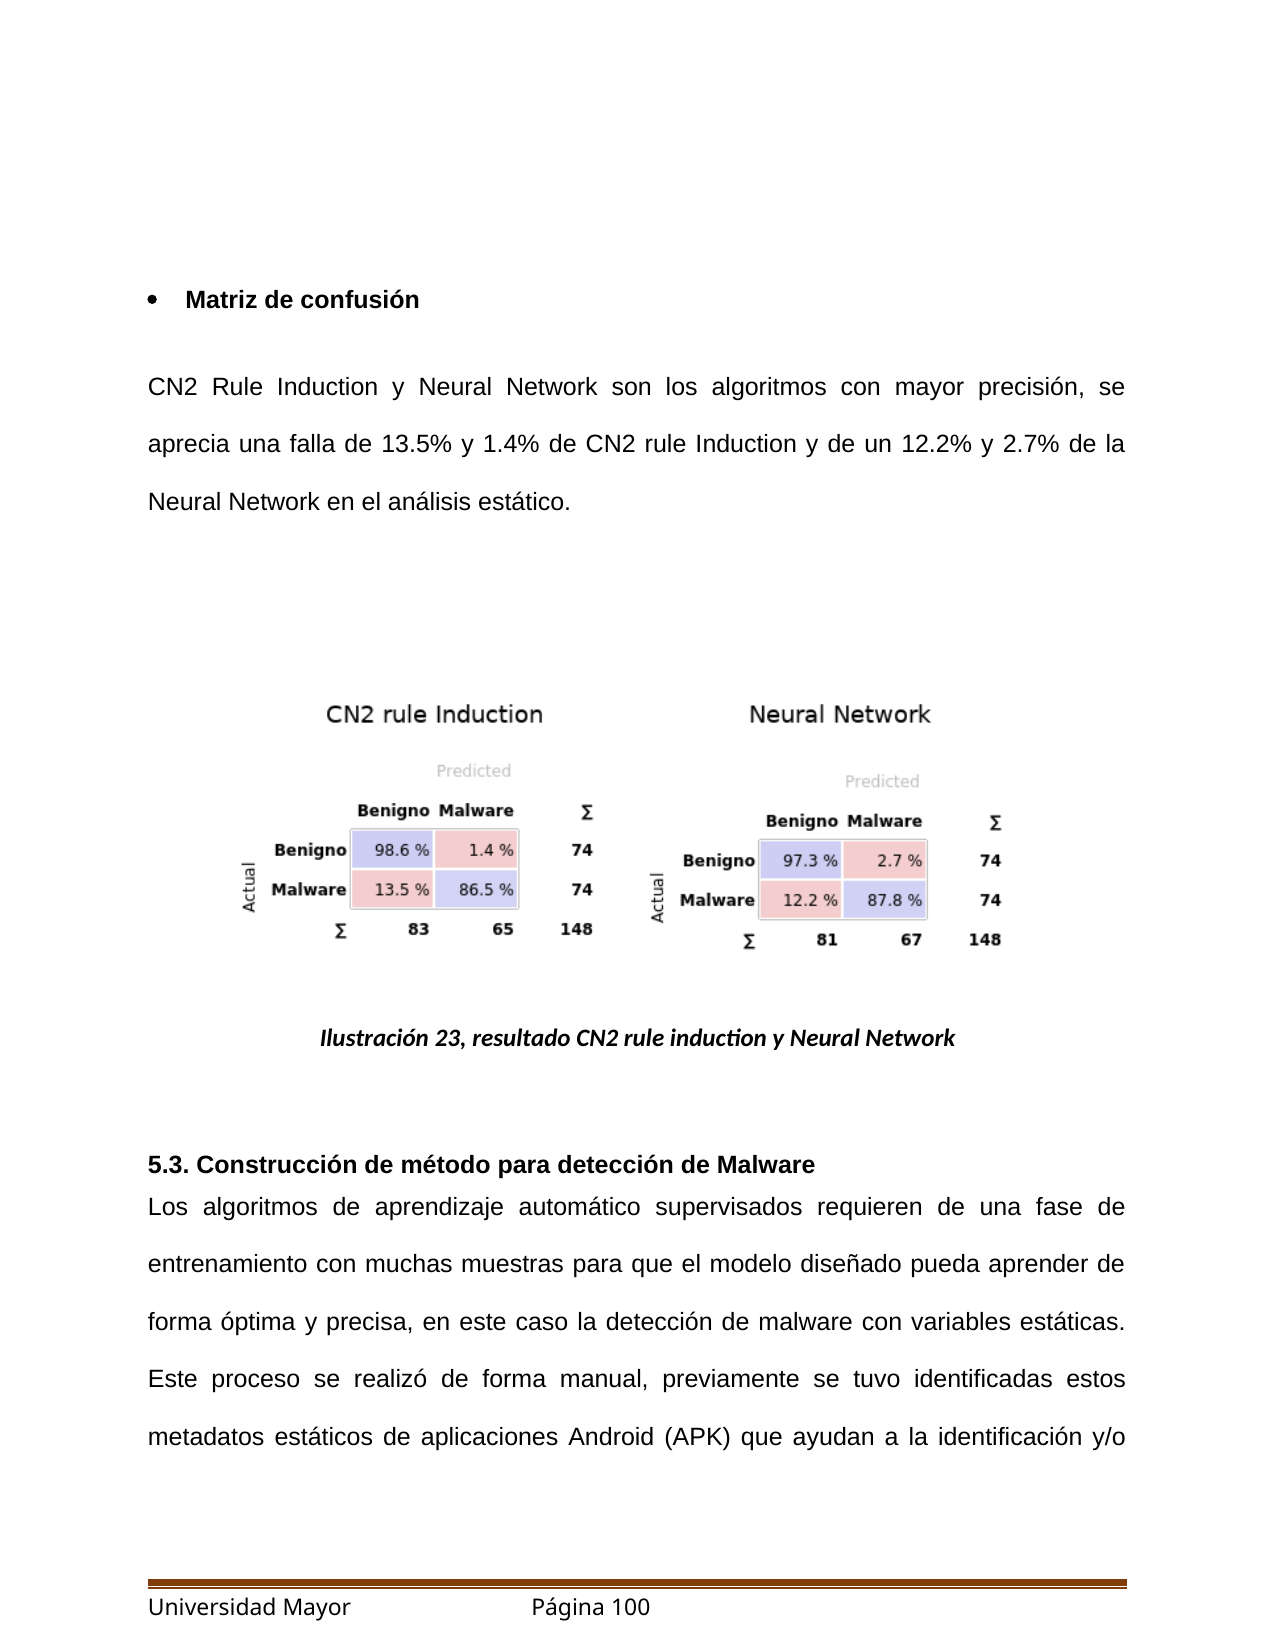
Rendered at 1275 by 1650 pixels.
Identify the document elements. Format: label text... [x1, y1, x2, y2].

text Ilustración 23, resultado CN2 rule induction y Neural Network [148, 1022, 1127, 1053]
picture [185, 649, 1077, 1001]
text CN2 Rule Induction y Neural Network son los algoritmos con mayor precisión, se aprecia una falla de 13.5% y 1.4% de CN2 rule Induction y de un 12.2% y 2.7% de la Neural Network en el análisis estático. [148, 372, 1127, 515]
list Matriz de confusión [148, 285, 1127, 313]
text 5.3. Construcción de método para detección de Malware [148, 1151, 1127, 1179]
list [148, 1192, 1127, 1451]
